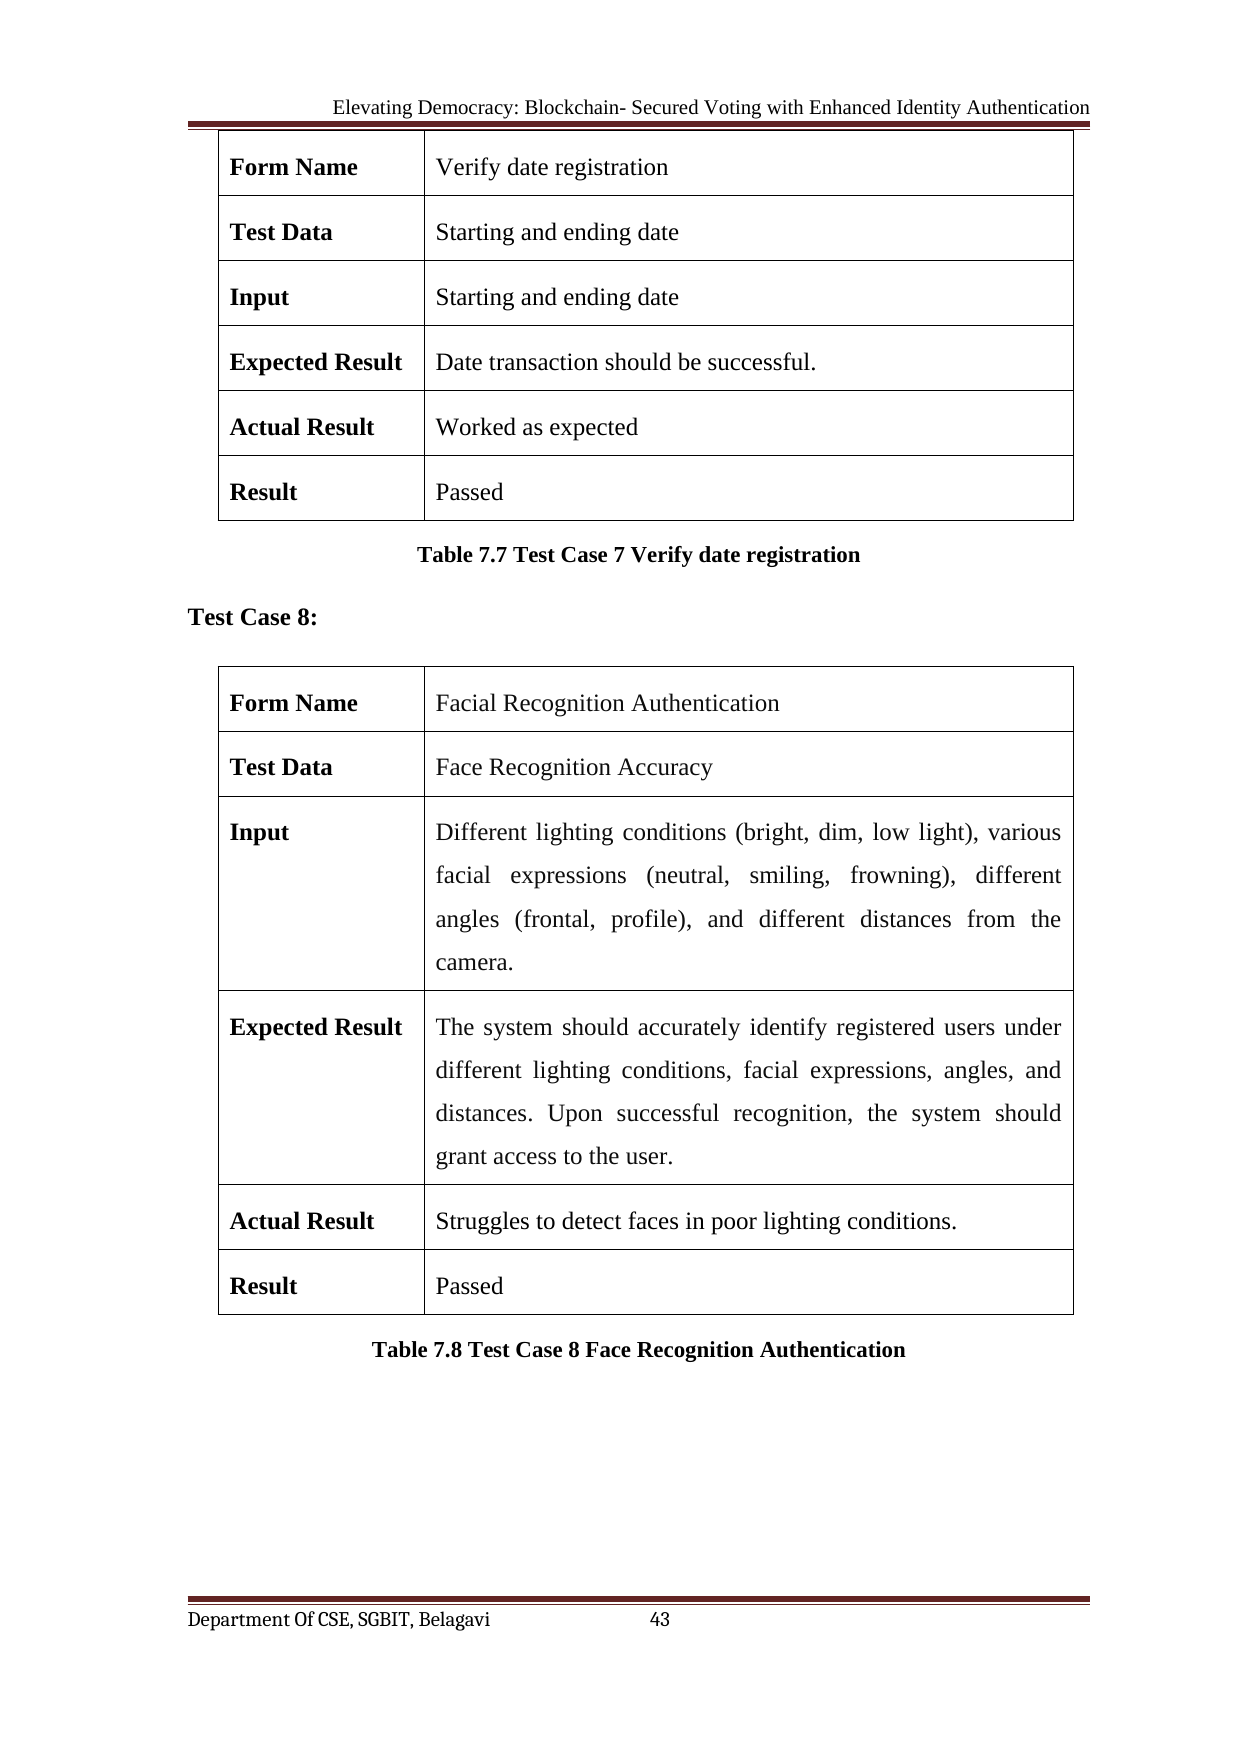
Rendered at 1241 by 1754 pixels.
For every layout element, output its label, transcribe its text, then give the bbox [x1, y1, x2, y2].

table_cell Different lighting conditions (bright, dim, low light), various facial expressions (neutral, smiling, frowning), different angles (frontal, profile), and different distances from the camera. [425, 797, 1073, 990]
table_cell Result [219, 1250, 424, 1314]
table_cell Worked as expected [425, 391, 1073, 455]
table_cell Input [219, 261, 424, 325]
table_cell Struggles to detect faces in poor lighting conditions. [425, 1185, 1073, 1249]
table_header Facial Recognition Authentication [425, 667, 1073, 731]
table_header Verify date registration [425, 131, 1073, 195]
table_cell Test Data [219, 196, 424, 260]
table_cell Actual Result [219, 391, 424, 455]
table_cell Face Recognition Accuracy [425, 732, 1073, 796]
table_header Form Name [219, 131, 424, 195]
text Table 7.8 Test Case 8 Face Recognition Authentication [187, 1336, 1090, 1362]
text Test Case 8: [187, 602, 1090, 631]
table_cell Starting and ending date [425, 261, 1073, 325]
table_cell The system should accurately identify registered users under different lighting conditions, facial expressions, angles, and distances. Upon successful recognition, the system should grant access to the user. [425, 991, 1073, 1184]
table_header Form Name [219, 667, 424, 731]
table_cell Input [219, 797, 424, 990]
table_cell Expected Result [219, 991, 424, 1184]
table_cell Date transaction should be successful. [425, 326, 1073, 390]
table_cell Passed” [425, 1250, 1073, 1314]
table_cell Actual Result [219, 1185, 424, 1249]
table_cell Passed [425, 456, 1073, 519]
table_cell Result [219, 456, 424, 519]
table_cell Starting and ending date [425, 196, 1073, 260]
table_cell Test Data [219, 732, 424, 796]
text Table 7.7 Test Case 7 Verify date registration [187, 541, 1090, 568]
table_cell Expected Result [219, 326, 424, 390]
